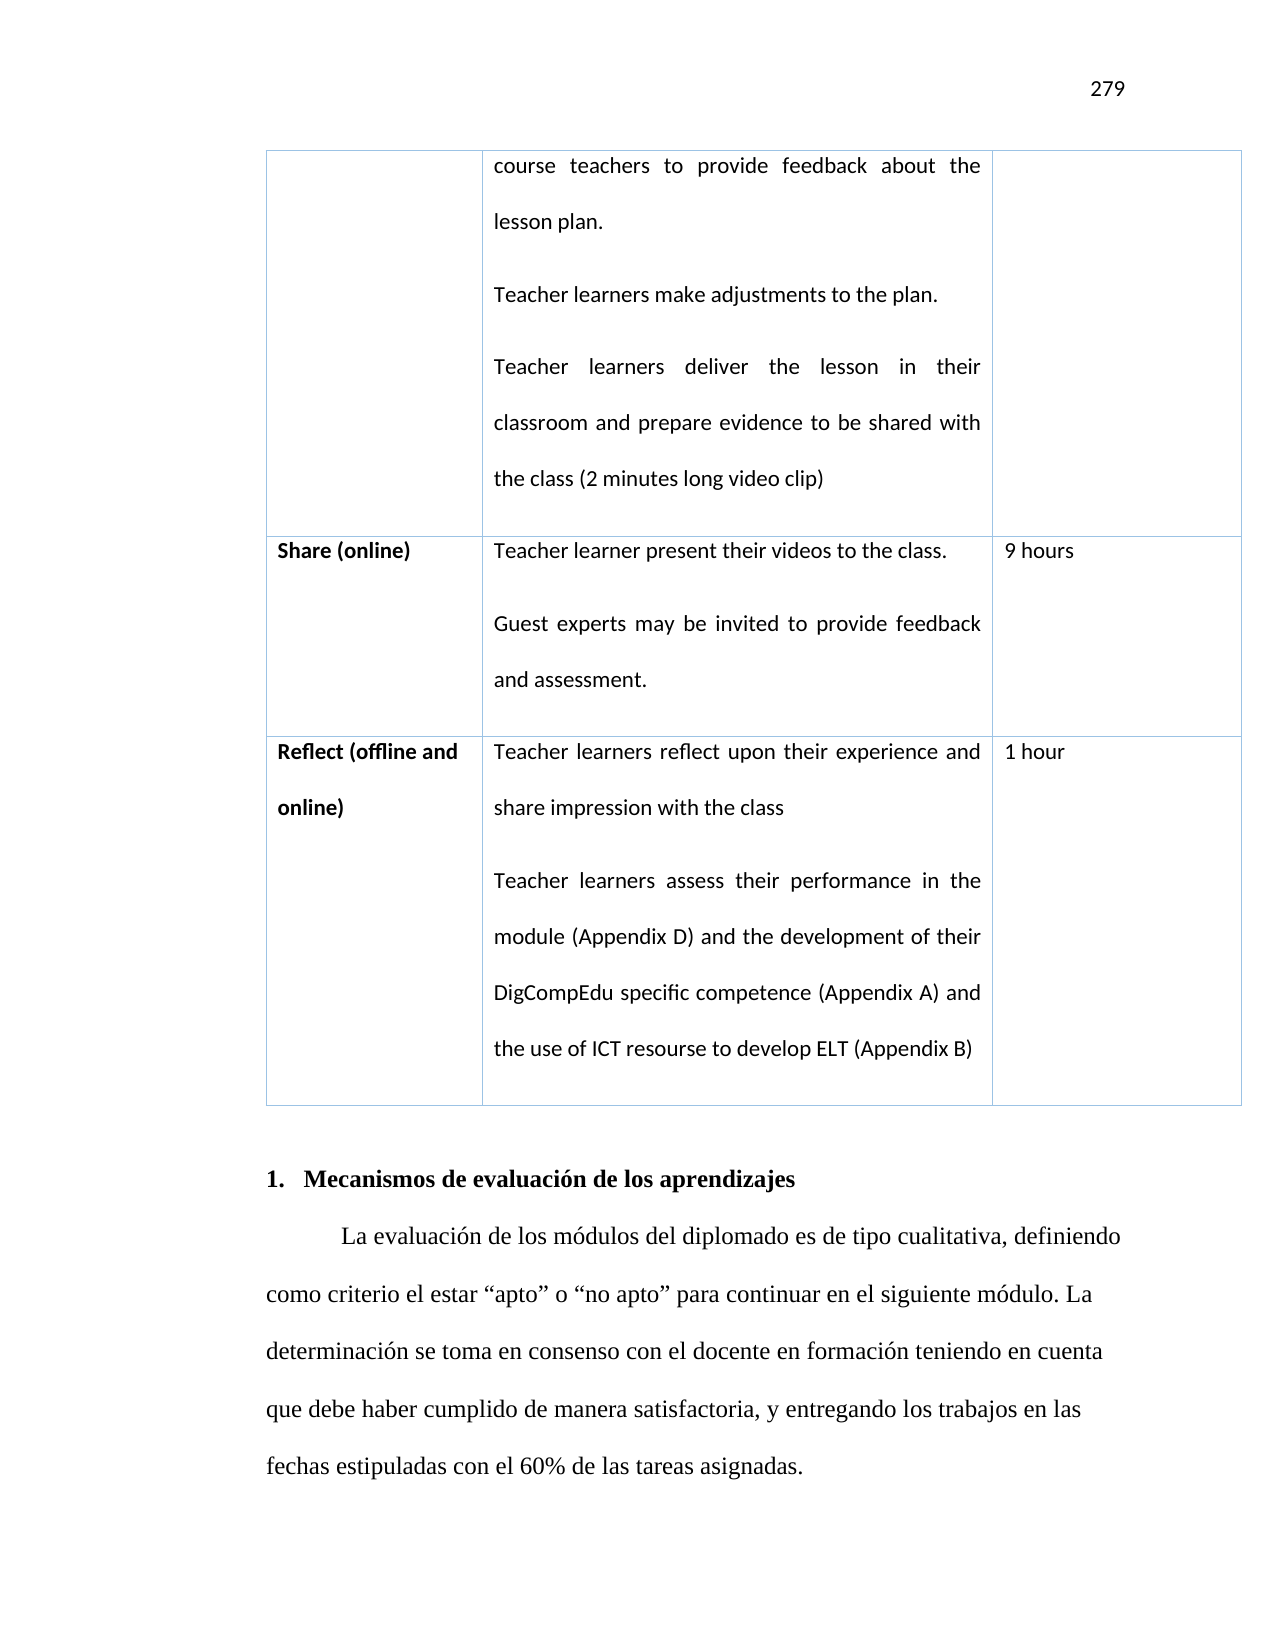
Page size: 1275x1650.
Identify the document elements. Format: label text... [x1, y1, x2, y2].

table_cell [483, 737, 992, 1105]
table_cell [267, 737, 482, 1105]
text La evaluación de los módulos del diplomado es de tipo cualitativa, definiendo como criterio el estar “apto” o “no apto” para continuar en el siguiente módulo. La determinación se toma en consenso con el docente en formación teniendo en cuenta que debe haber cumplido de manera satisfactoria, y entregando los trabajos en las fechas estipuladas con el 60% de las tareas asignadas. [266, 1221, 1125, 1480]
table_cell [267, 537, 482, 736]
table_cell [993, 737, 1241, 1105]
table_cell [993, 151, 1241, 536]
list Mecanismos de evaluación de los aprendizajes [266, 1164, 1013, 1192]
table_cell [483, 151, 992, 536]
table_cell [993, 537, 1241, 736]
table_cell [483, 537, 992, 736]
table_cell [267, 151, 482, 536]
